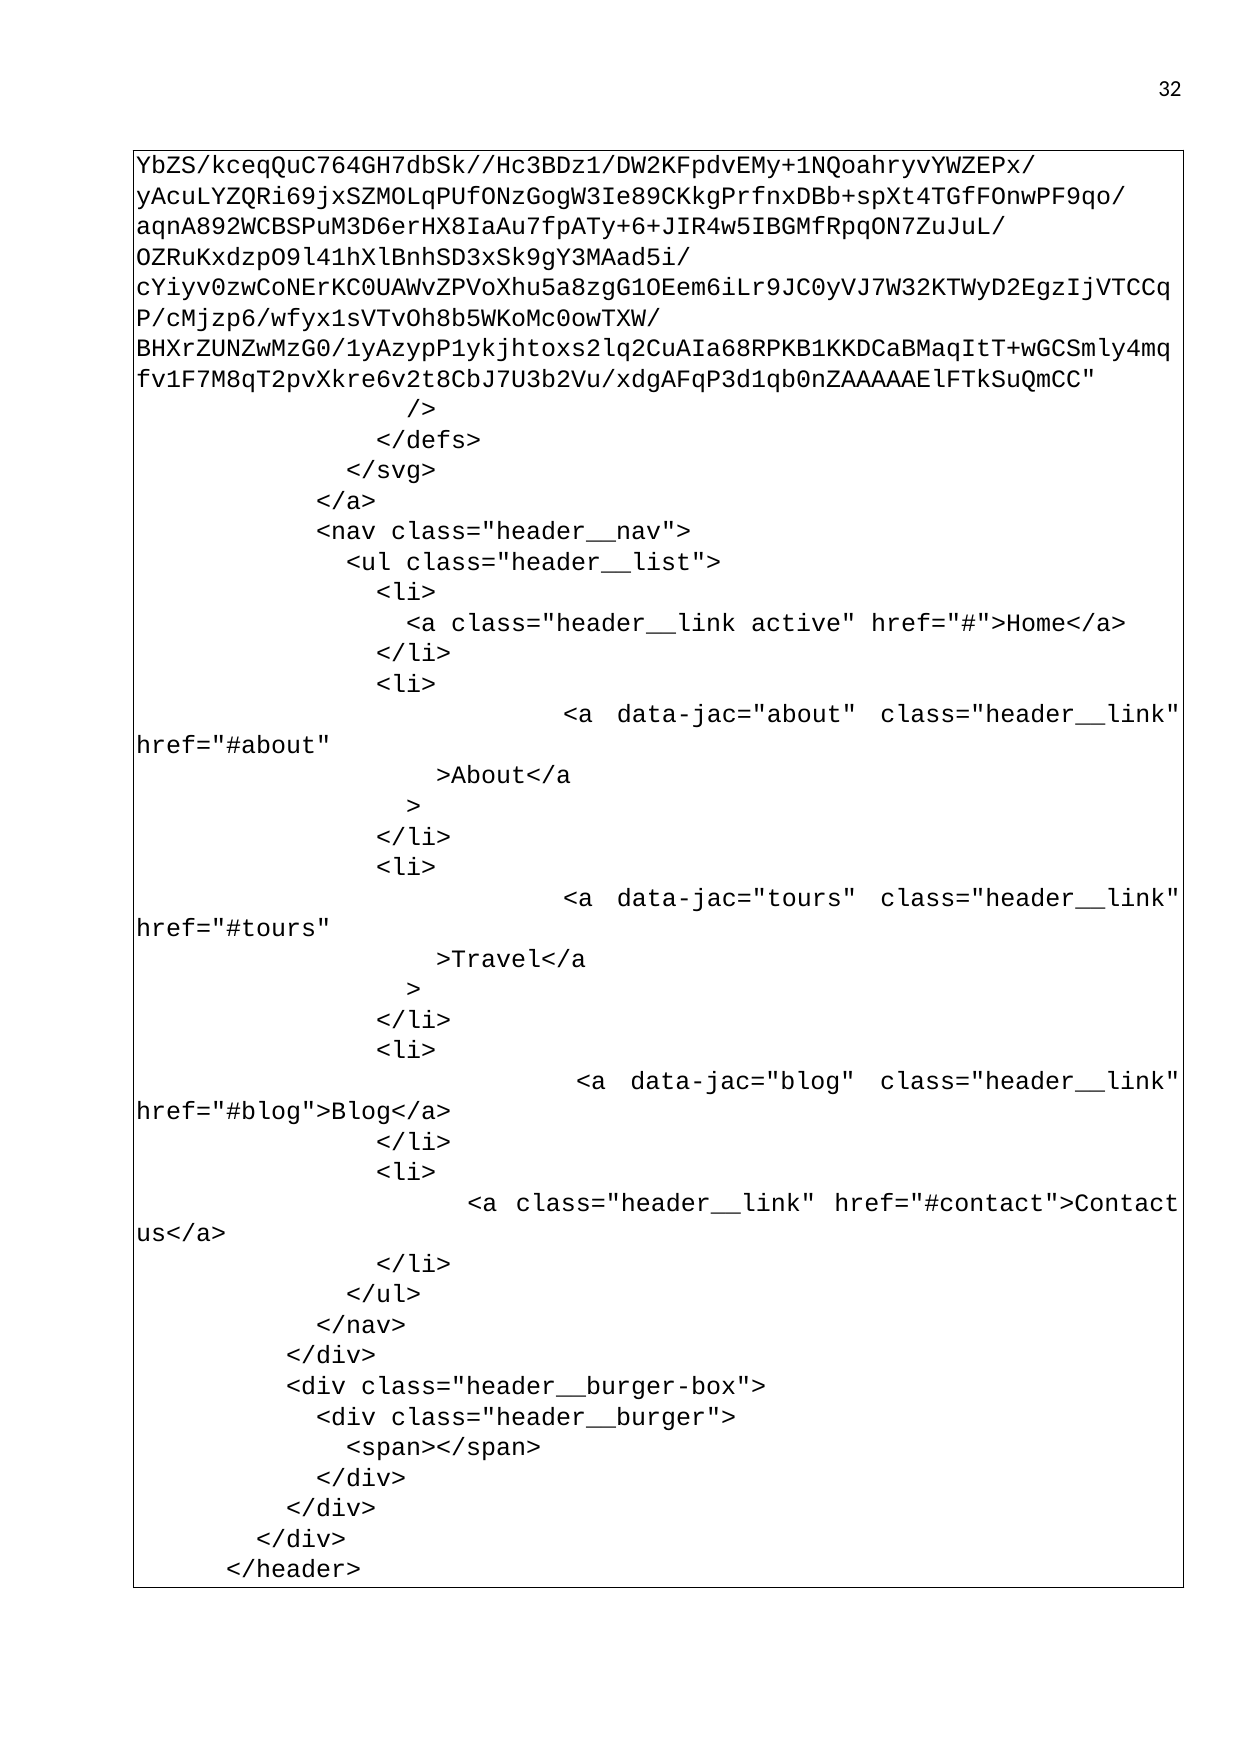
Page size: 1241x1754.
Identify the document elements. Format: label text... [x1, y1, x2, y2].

text /> [134, 394, 1183, 424]
text </div> [134, 1462, 1183, 1492]
text </li> [134, 821, 1183, 852]
text <nav class="header__nav"> [134, 516, 1183, 546]
text </li> [134, 1126, 1183, 1157]
text </a> [134, 485, 1183, 516]
text <span></span> [134, 1431, 1183, 1462]
text </ul> [134, 1279, 1183, 1309]
text <a data-jac="about" class="header__link" href="#about" [134, 699, 1183, 760]
text <li> [134, 1157, 1183, 1187]
text </div> [134, 1523, 1183, 1553]
text >Travel</a [134, 943, 1183, 974]
text </li> [134, 1004, 1183, 1035]
text <li> [134, 1035, 1183, 1065]
text <div class="header__burger-box"> [134, 1370, 1183, 1401]
text </li> [134, 638, 1183, 668]
text <li> [134, 668, 1183, 699]
text </li> [134, 1248, 1183, 1279]
text </div> [134, 1492, 1183, 1523]
text <a class="header__link active" href="#">Home</a> [134, 607, 1183, 638]
text </defs> [134, 424, 1183, 455]
text </svg> [134, 455, 1183, 485]
text </div> [134, 1340, 1183, 1370]
text <ul class="header__list"> [134, 546, 1183, 577]
text <div class="header__burger"> [134, 1401, 1183, 1431]
text </header> [134, 1553, 1183, 1587]
text <a data-jac="blog" class="header__link" href="#blog">Blog</a> [134, 1065, 1183, 1126]
text > [134, 791, 1183, 821]
text <a class="header__link" href="#contact">Contact us</a> [134, 1187, 1183, 1248]
text <li> [134, 577, 1183, 607]
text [134, 151, 1183, 394]
text >About</a [134, 760, 1183, 791]
text <li> [134, 852, 1183, 882]
text </nav> [134, 1309, 1183, 1340]
text <a data-jac="tours" class="header__link" href="#tours" [134, 882, 1183, 943]
text > [134, 974, 1183, 1004]
